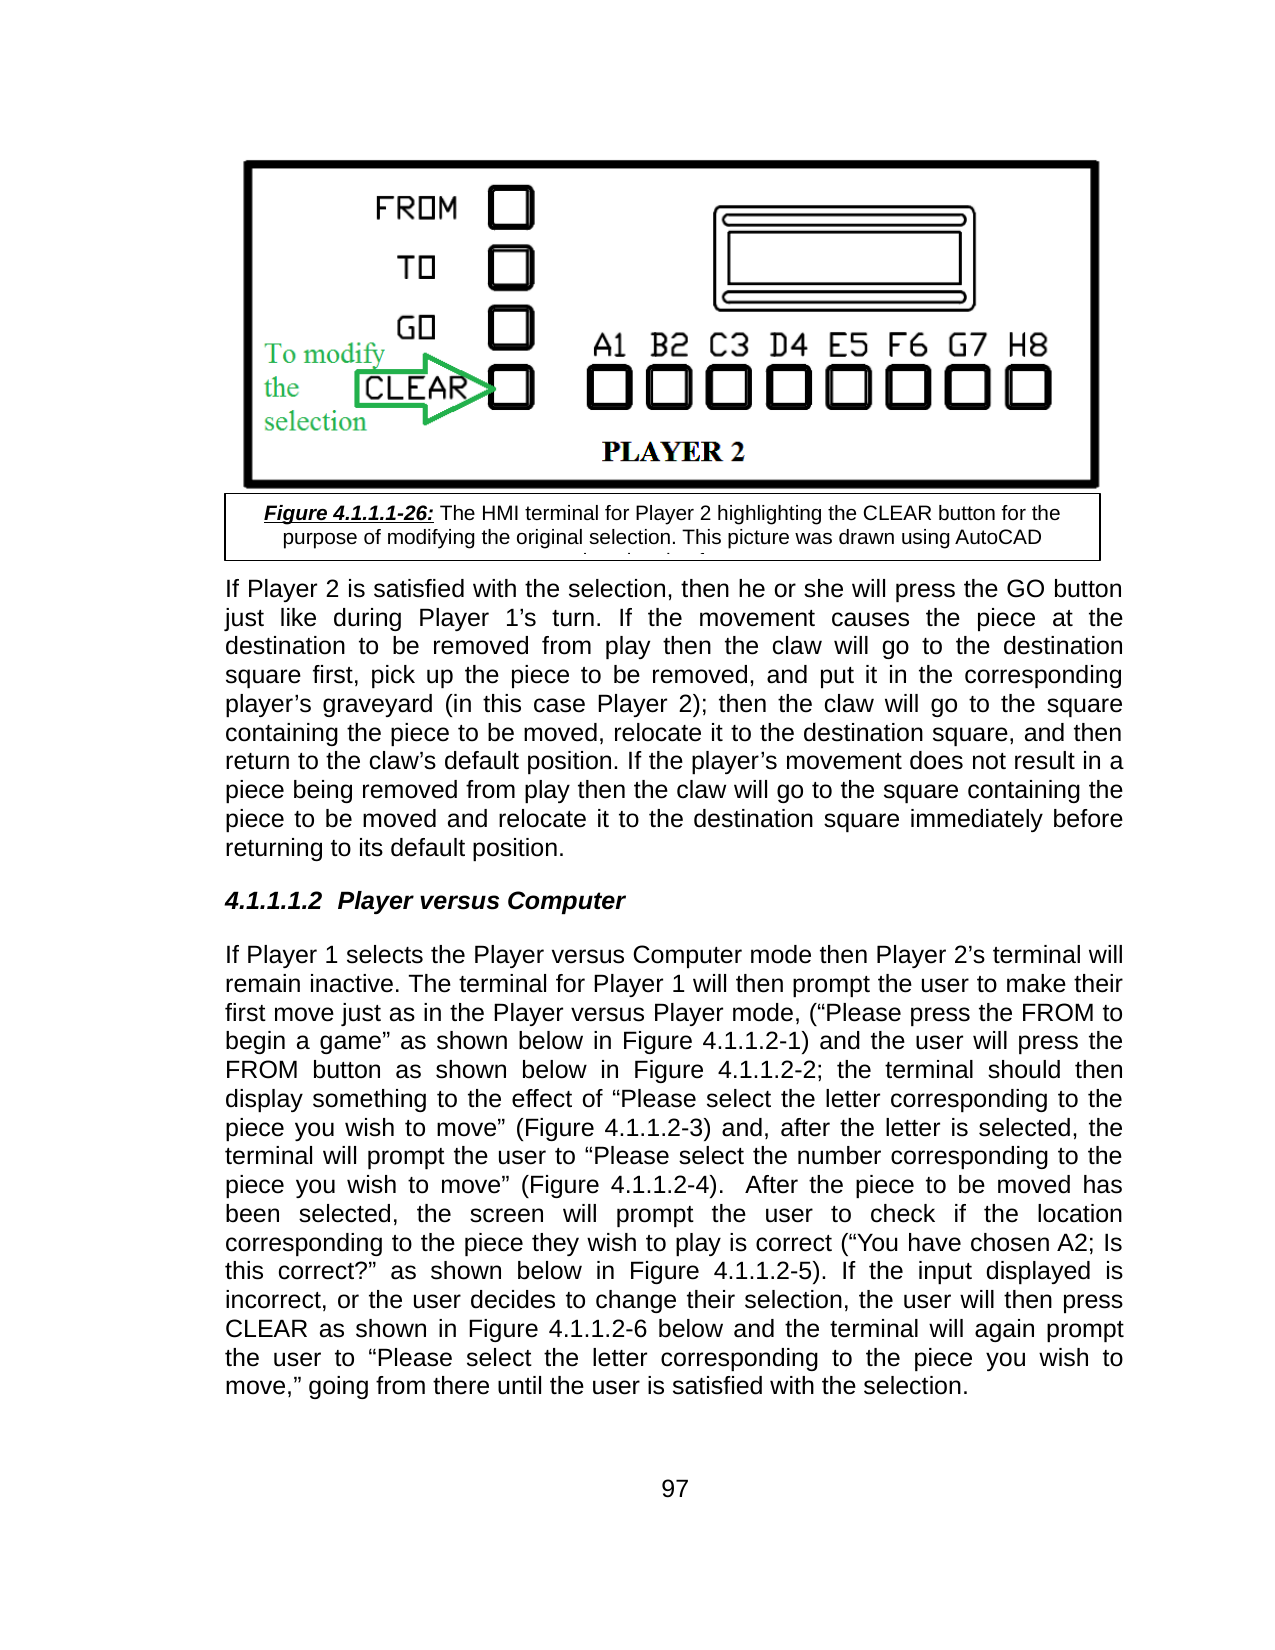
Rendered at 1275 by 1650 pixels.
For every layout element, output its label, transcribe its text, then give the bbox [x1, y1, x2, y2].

picture [225, 150, 1125, 496]
text If Player 1 selects the Player versus Computer mode then Player 2’s terminal will remain inactive. The terminal for Player 1 will then prompt the user to make their first move just as in the Player versus Player mode, (“Please press the FROM to begin a game” as shown below in Figure 4.1.1.2-1) and the user will press the FROM button as shown below in Figure 4.1.1.2-2; the terminal should then display something to the effect of “Please select the letter corresponding to the piece you wish to move” (Figure 4.1.1.2-3) and, after the letter is selected, the terminal will prompt the user to “Please select the number corresponding to the piece you wish to move” (Figure 4.1.1.2-4). After the piece to be moved has been selected, the screen will prompt the user to check if the location corresponding to the piece they wish to play is correct (“You have chosen A2; Is this correct?” as shown below in Figure 4.1.1.2-5). If the input displayed is incorrect, or the user decides to change their selection, the user will then press CLEAR as shown in Figure 4.1.1.2-6 below and the terminal will again prompt the user to “Please select the letter corresponding to the piece you wish to move,” going from there until the user is satisfied with the selection. [225, 940, 1125, 1400]
subtitle Player versus Computer [225, 886, 1125, 915]
text If Player 2 is satisfied with the selection, then he or she will press the GO button just like during Player 1’s turn. If the movement causes the piece at the destination to be removed from play then the claw will go to the destination square first, pick up the piece to be removed, and put it in the corresponding player’s graveyard (in this case Player 2); then the claw will go to the square containing the piece to be moved, relocate it to the destination square, and then return to the claw’s default position. If the player’s movement does not result in a piece being removed from play then the claw will go to the square containing the piece to be moved and relocate it to the destination square immediately before returning to its default position. [225, 574, 1125, 861]
